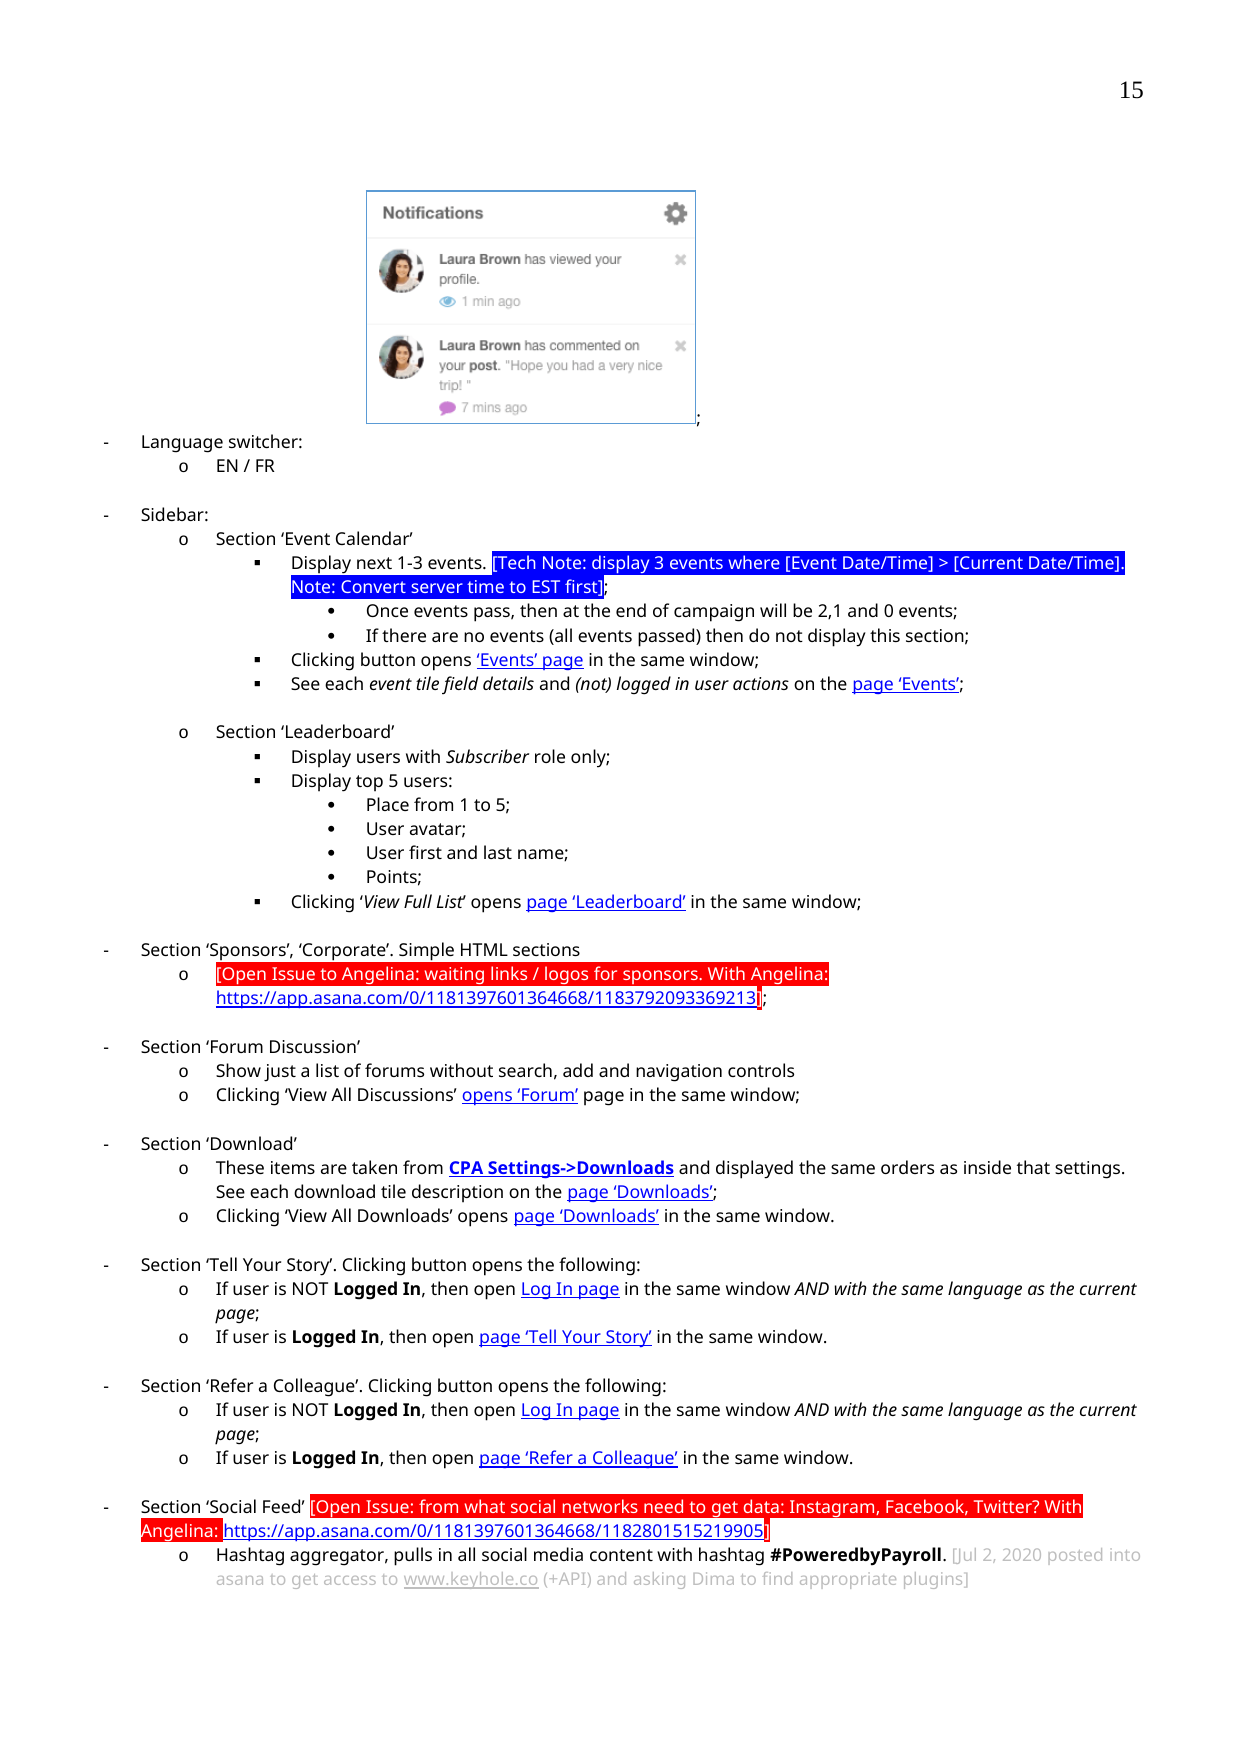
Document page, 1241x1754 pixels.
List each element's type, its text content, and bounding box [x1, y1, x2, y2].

list Display next 1-3 events. [Tech Note: display 3 events where [Event Date/Time] > [Current Date/Time]. Note: Convert server time to EST first]; [604, 551, 1144, 599]
list Display top 5 users: [253, 768, 1144, 792]
picture [367, 192, 695, 423]
list Place from 1 to 5; [328, 792, 1144, 817]
list If user is NOT Logged In, then open Log In page in the same window AND with the same language as the current page; [178, 1276, 1144, 1325]
list If user is Logged In, then open page ‘Refer a Colleague’ in the same window. [178, 1446, 1144, 1470]
list Display users with Subscriber role only; [253, 744, 1144, 768]
list Clicking ‘View All Discussions’ opens ‘Forum’ page in the same window; [178, 1083, 1144, 1107]
list Once events pass, then at the end of campaign will be 2,1 and 0 events; [328, 599, 1144, 623]
list User avatar; [328, 817, 1144, 841]
list These items are taken from CPA Settings->Downloads and displayed the same orders as inside that settings. See each download tile description on the page ‘Downloads’; [178, 1155, 1144, 1204]
list Show just a list of forums without search, add and navigation controls [178, 1058, 1144, 1083]
list See each event tile field details and (not) logged in user actions on the page ‘Events’; [253, 671, 1144, 696]
list User first and last name; [328, 841, 1144, 865]
list If user is NOT Logged In, then open Log In page in the same window AND with the same language as the current page; [178, 1397, 1144, 1446]
list Clicking ‘View All Downloads’ opens page ‘Downloads’ in the same window. [178, 1204, 1144, 1228]
list [Open Issue to Angelina: waiting links / logos for sponsors. With Angelina: https://app.asana.com/0/1181397601364668/1183792093369213]; [178, 962, 757, 1010]
list Section ‘Leaderboard’ [178, 720, 1144, 744]
list Section ‘Sponsors’, ‘Corporate’. Simple HTML sections [103, 937, 1144, 962]
list Points; [328, 865, 1144, 889]
list Section ‘Forum Discussion’ [103, 1034, 1144, 1058]
list [Open Issue to Angelina: waiting links / logos for sponsors. With Angelina: https://app.asana.com/0/1181397601364668/1183792093369213]; [762, 962, 1144, 1010]
list EN / FR [178, 454, 1144, 478]
list Display next 1-3 events. [Tech Note: display 3 events where [Event Date/Time] > [Current Date/Time]. Note: Convert server time to EST first]; [253, 551, 492, 599]
list Hashtag aggregator, pulls in all social media content with hashtag #PoweredbyPayroll. [Jul 2, 2020 posted into asana to get access to www.keyhole.co (+API) and asking Dima to find appropriate plugins] [178, 1542, 1144, 1591]
list Section ‘Refer a Colleague’. Clicking button opens the following: [103, 1373, 1144, 1397]
list If there are no events (all events passed) then do not display this section; [328, 623, 1144, 647]
list Section ‘Social Feed’ [Open Issue: from what social networks need to get data: Instagram, Facebook, Twitter? With Angelina: https://app.asana.com/0/1181397601364668/1182801515219905] [770, 1494, 1144, 1542]
list Sidebar: [103, 502, 1144, 526]
list Section ‘Event Calendar’ [178, 526, 1144, 551]
list If user is Logged In, then open page ‘Tell Your Story’ in the same window. [178, 1325, 1144, 1349]
list Section ‘Tell Your Story’. Clicking button opens the following: [103, 1252, 1144, 1276]
list Language switcher: [103, 429, 1144, 454]
list Clicking ‘View Full List’ opens page ‘Leaderboard’ in the same window; [253, 889, 1144, 913]
list Section ‘Download’ [103, 1131, 1144, 1155]
list Clicking button opens ‘Events’ page in the same window; [253, 647, 1144, 671]
list Section ‘Social Feed’ [Open Issue: from what social networks need to get data: Instagram, Facebook, Twitter? With Angelina: https://app.asana.com/0/1181397601364668/1182801515219905] [103, 1494, 764, 1542]
